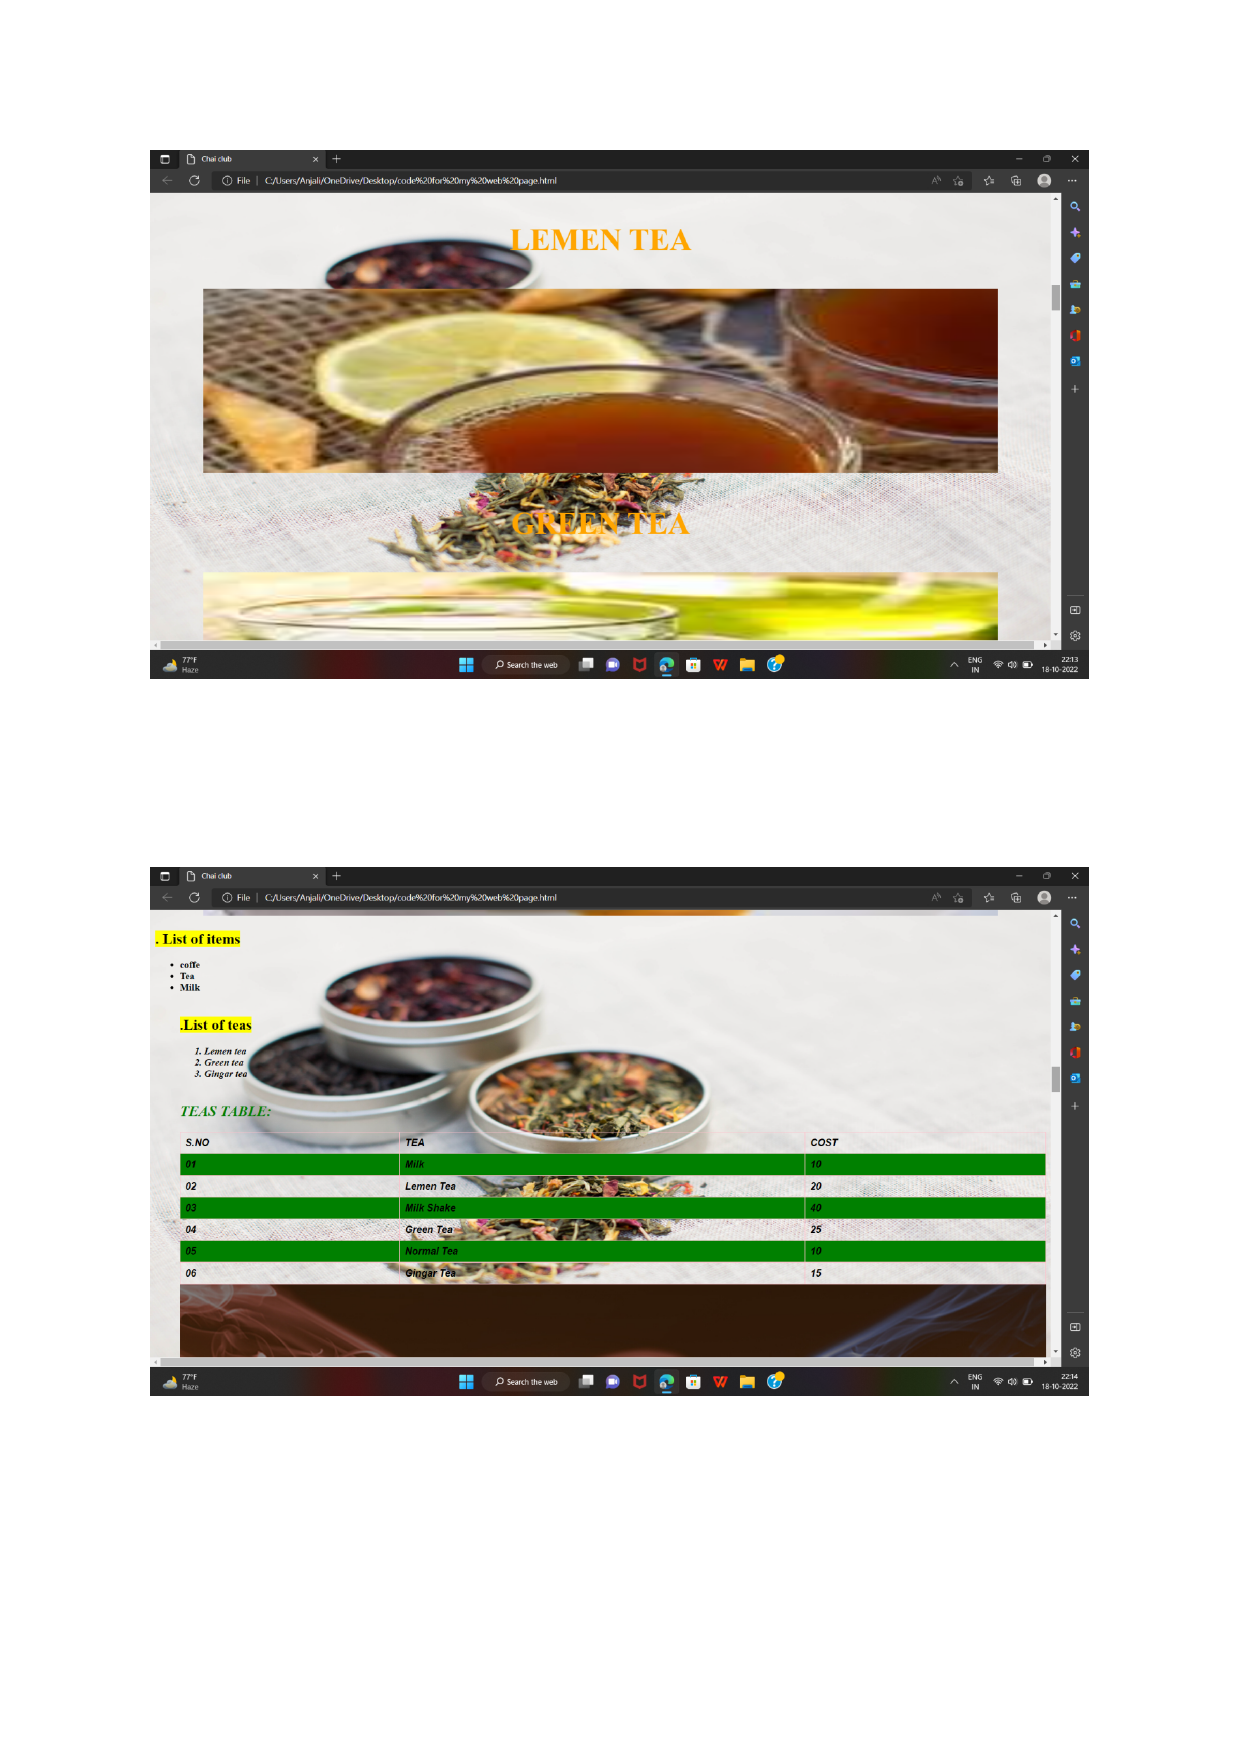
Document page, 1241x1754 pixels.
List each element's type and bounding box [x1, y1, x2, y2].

picture [150, 150, 1089, 679]
picture [150, 867, 1089, 1396]
